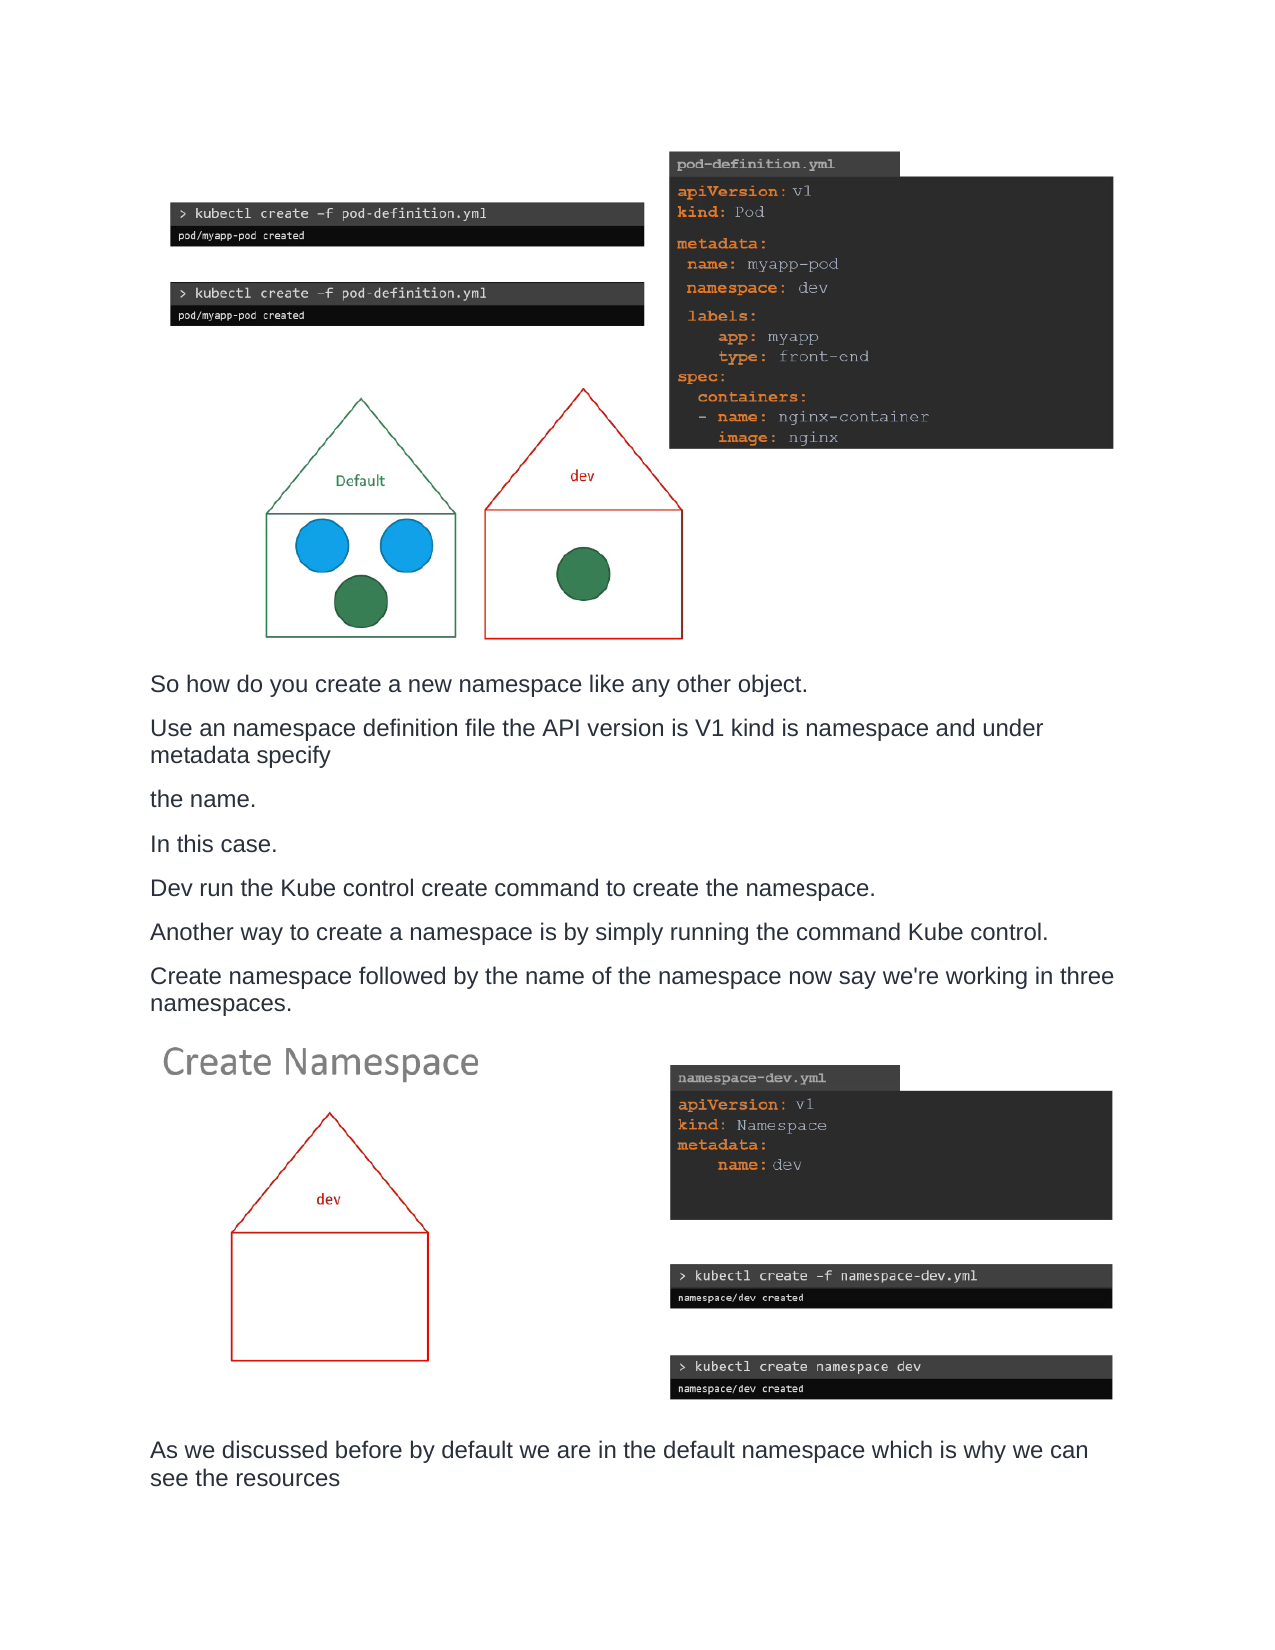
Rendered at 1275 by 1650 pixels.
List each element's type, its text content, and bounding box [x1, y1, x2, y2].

text So how do you create a new namespace like any other object. [150, 670, 1125, 697]
text Use an namespace definition file the API version is V1 kind is namespace and under metadata specify [150, 714, 1125, 769]
text Another way to create a namespace is by simply running the command Kube control. [150, 918, 1125, 945]
text In this case. [150, 829, 1125, 857]
text Create namespace followed by the name of the namespace now say we're working in three namespaces. [150, 962, 1125, 1017]
picture [150, 1033, 1125, 1420]
text Dev run the Kube control create command to create the namespace. [150, 873, 1125, 901]
picture [150, 150, 1125, 654]
text the name. [150, 785, 1125, 813]
text As we discussed before by default we are in the default namespace which is why we can see the resources [150, 1436, 1125, 1491]
